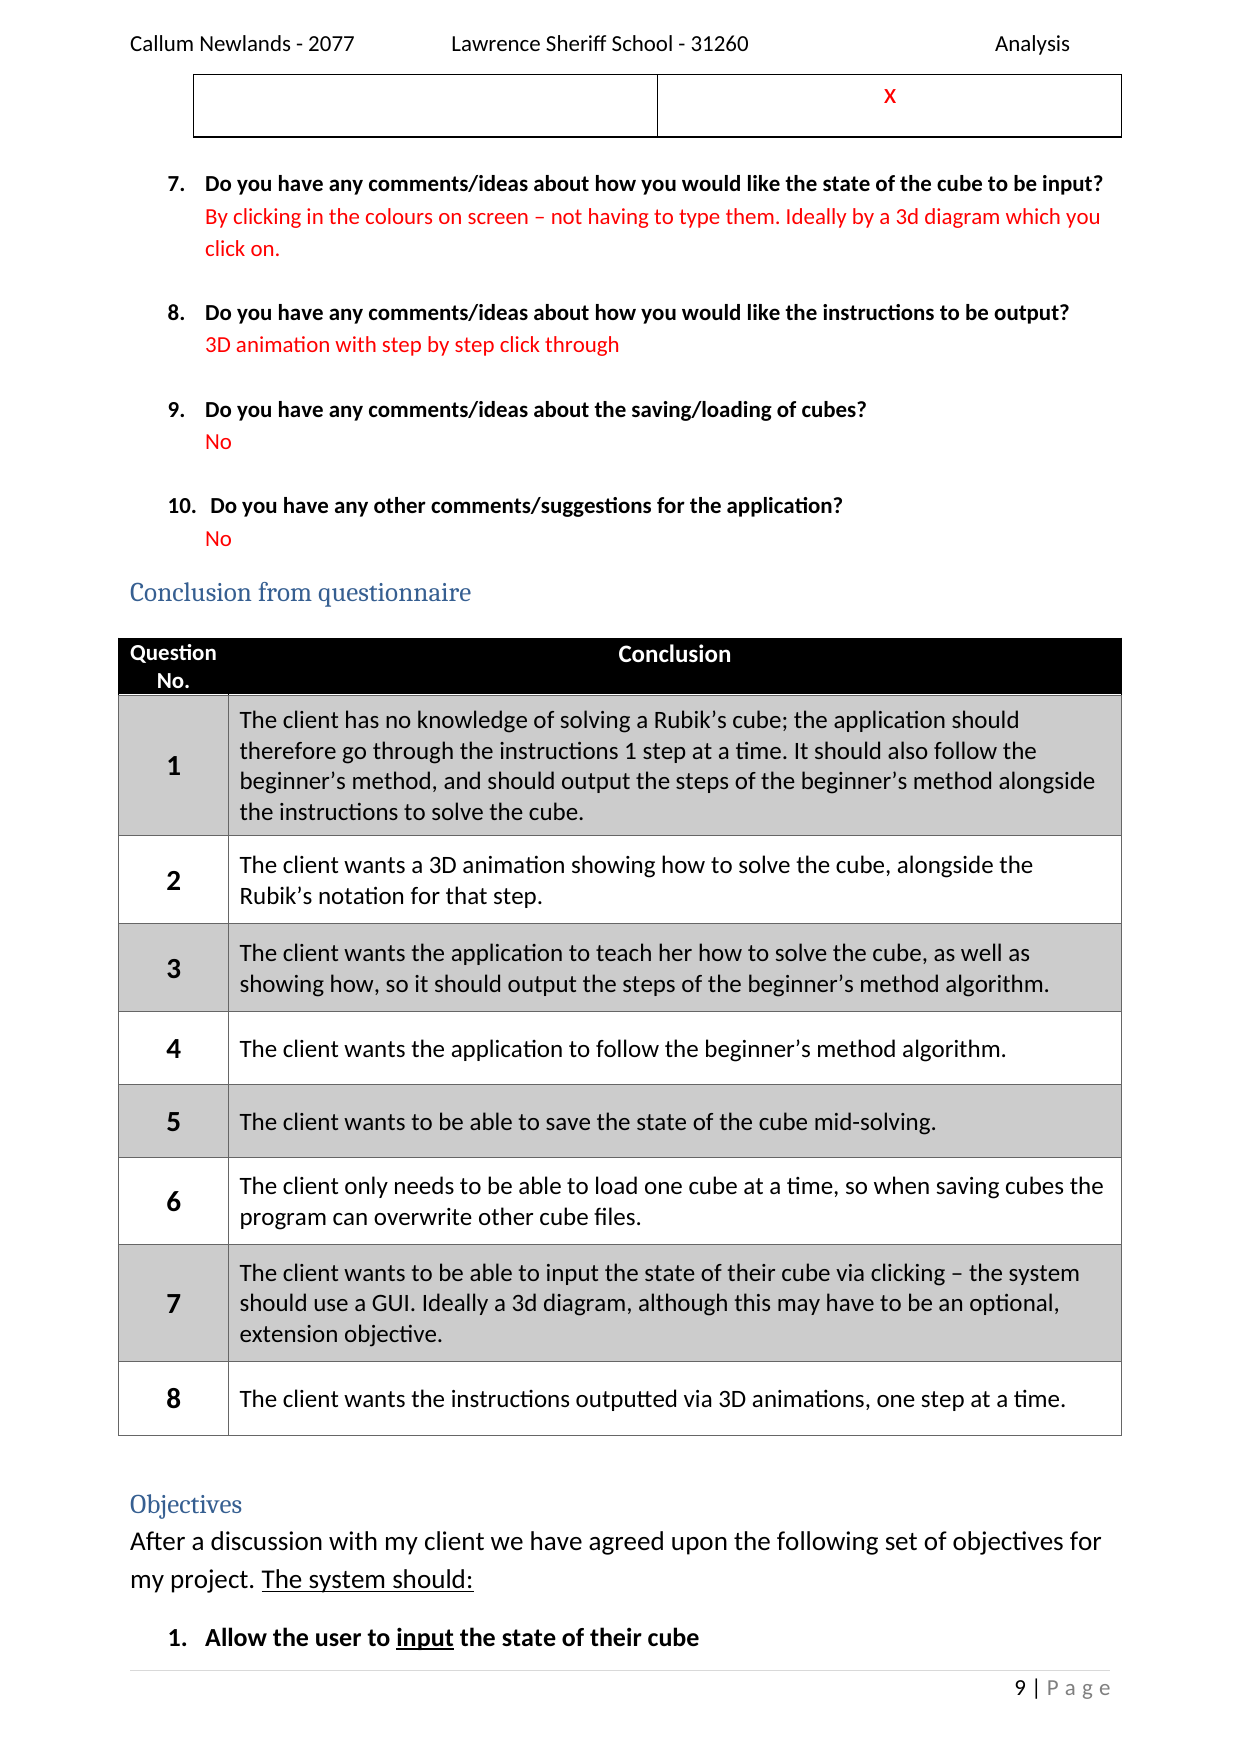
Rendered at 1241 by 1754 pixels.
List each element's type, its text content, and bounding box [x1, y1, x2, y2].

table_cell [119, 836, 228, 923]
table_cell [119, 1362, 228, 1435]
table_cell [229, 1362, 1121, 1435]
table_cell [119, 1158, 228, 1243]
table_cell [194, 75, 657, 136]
list Do you have any other comments/suggestions for the application? No [167, 491, 1110, 552]
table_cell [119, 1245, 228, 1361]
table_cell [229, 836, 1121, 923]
subtitle Objectives [130, 1489, 1110, 1520]
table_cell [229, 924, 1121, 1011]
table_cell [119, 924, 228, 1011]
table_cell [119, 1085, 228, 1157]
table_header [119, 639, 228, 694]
subtitle Conclusion from questionnaire [130, 577, 1110, 608]
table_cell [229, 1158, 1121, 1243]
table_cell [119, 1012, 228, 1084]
list Do you have any comments/ideas about how you would like the state of the cube to be input? By clicking in the colours on screen – not having to type them. Ideally by a 3d diagram which you click on. [167, 169, 1110, 294]
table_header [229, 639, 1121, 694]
text After a discussion with my client we have agreed upon the following set of objectives for my project. The system should: [130, 1524, 1110, 1595]
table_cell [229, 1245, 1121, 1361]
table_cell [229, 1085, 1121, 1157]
list Allow the user to input the state of their cube [167, 1621, 1163, 1653]
list Do you have any comments/ideas about the saving/loading of cubes? No [167, 395, 1110, 487]
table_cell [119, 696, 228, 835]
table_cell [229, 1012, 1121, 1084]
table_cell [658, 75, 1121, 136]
list Do you have any comments/ideas about how you would like the instructions to be output? 3D animation with step by step click through [167, 298, 1110, 391]
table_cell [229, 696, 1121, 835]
